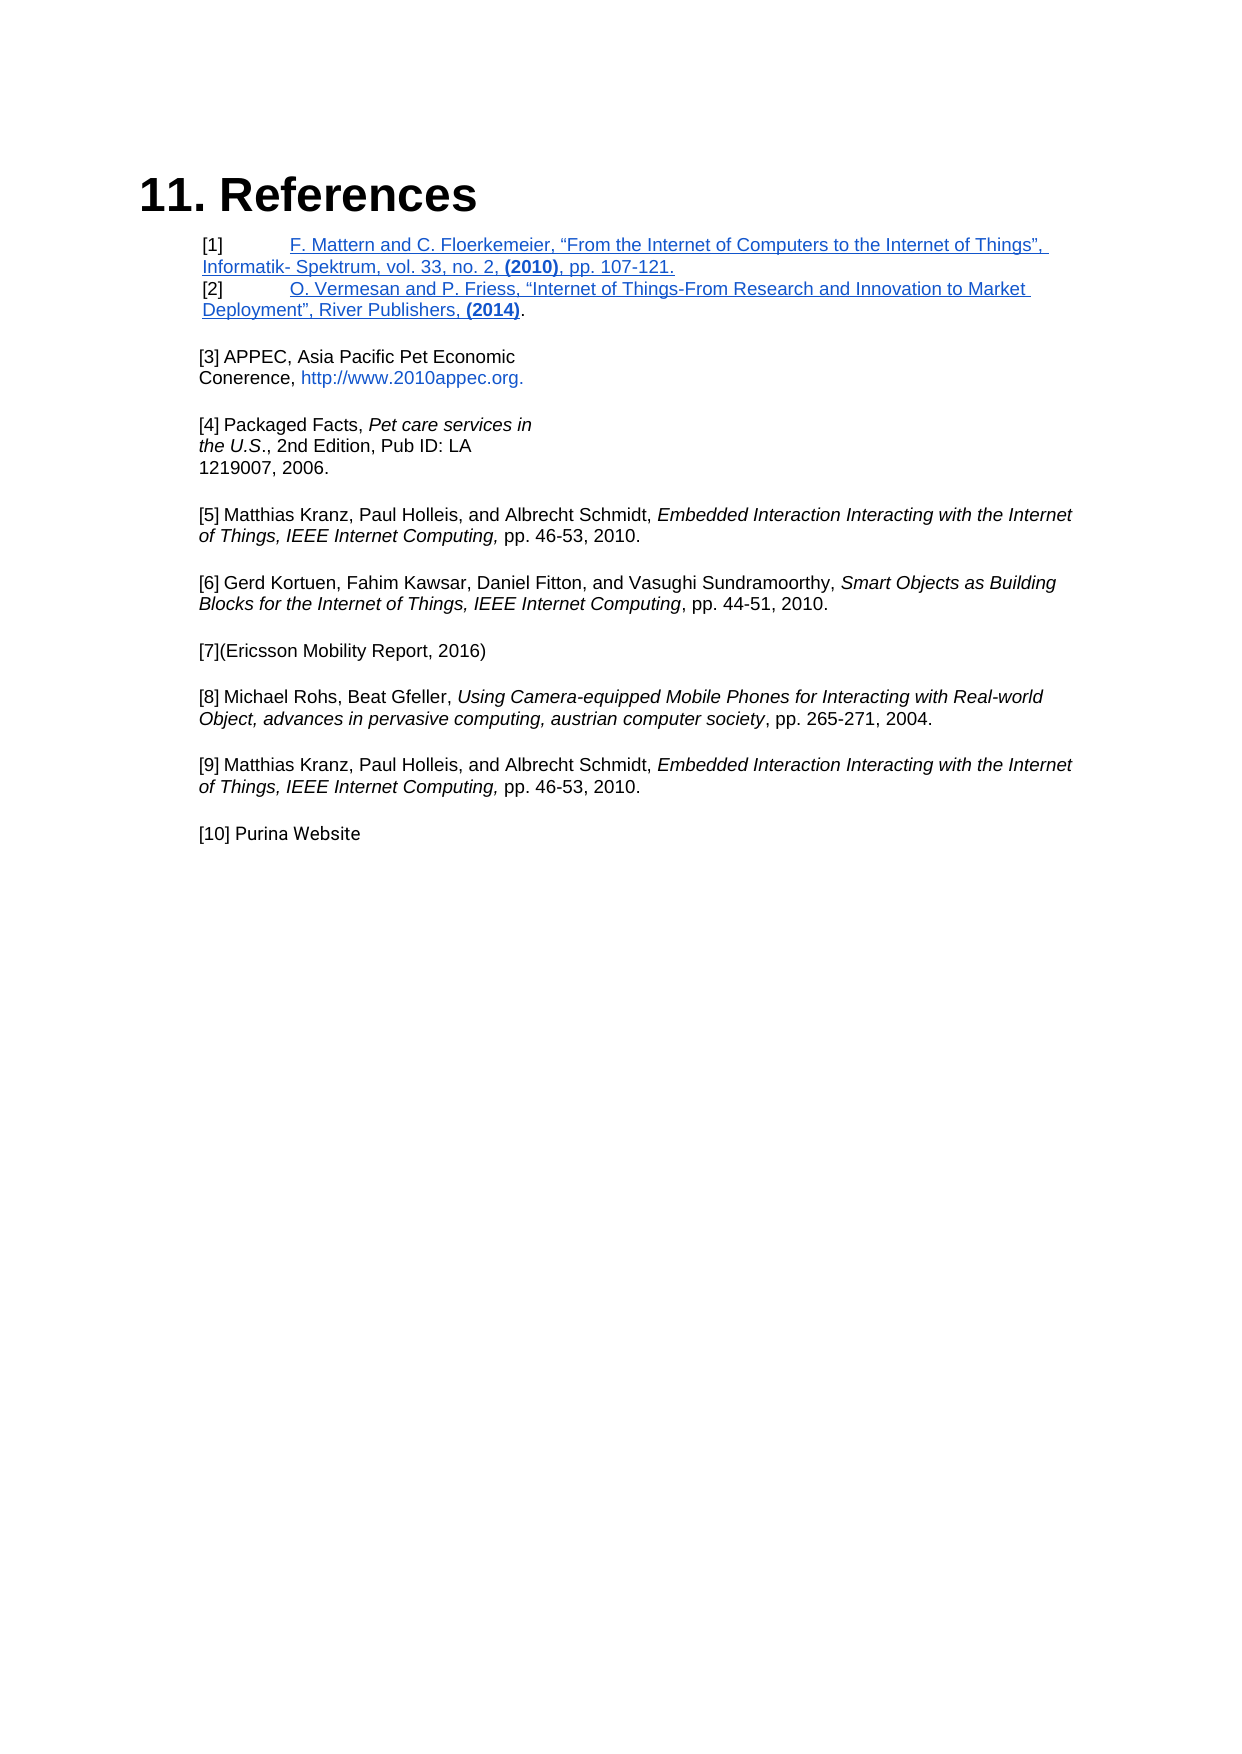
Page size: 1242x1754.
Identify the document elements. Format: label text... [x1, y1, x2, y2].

text [6] Gerd Kortuen, Fahim Kawsar, Daniel Fitton, and Vasughi Sundramoorthy, Smart Objects as Building Blocks for the Internet of Things, IEEE Internet Computing, pp. 44-51, 2010. [198, 571, 1081, 614]
text [7](Ericsson Mobility Report, 2016) [198, 639, 1081, 661]
text [9] Matthias Kranz, Paul Holleis, and Albrecht Schmidt, Embedded Interaction Interacting with the Internet of Things, IEEE Internet Computing, pp. 46-53, 2010. [198, 754, 1081, 797]
text [10] Purina Website [198, 822, 1081, 844]
text [4] Packaged Facts, Pet care services in the U.S., 2nd Edition, Pub ID: LA 1219007, 2006. [198, 414, 548, 478]
subtitle 11. References [139, 167, 1104, 222]
text [3] APPEC, Asia Pacific Pet Economic Conerence, http://www.2010appec.org. [198, 346, 548, 389]
text [1] F. Mattern and C. Floerkemeier, “From the Internet of Computers to the Internet of Things”, Informatik- Spektrum, vol. 33, no. 2, (2010), pp. 107-121. [202, 234, 1064, 277]
text [2] O. Vermesan and P. Friess, “Internet of Things-From Research and Innovation to Market Deployment”, River Publishers, (2014). [202, 277, 1064, 321]
text [5] Matthias Kranz, Paul Holleis, and Albrecht Schmidt, Embedded Interaction Interacting with the Internet of Things, IEEE Internet Computing, pp. 46-53, 2010. [198, 503, 1081, 546]
text [8] Michael Rohs, Beat Gfeller, Using Camera-equipped Mobile Phones for Interacting with Real-world Object, advances in pervasive computing, austrian computer society, pp. 265-271, 2004. [198, 686, 1081, 729]
